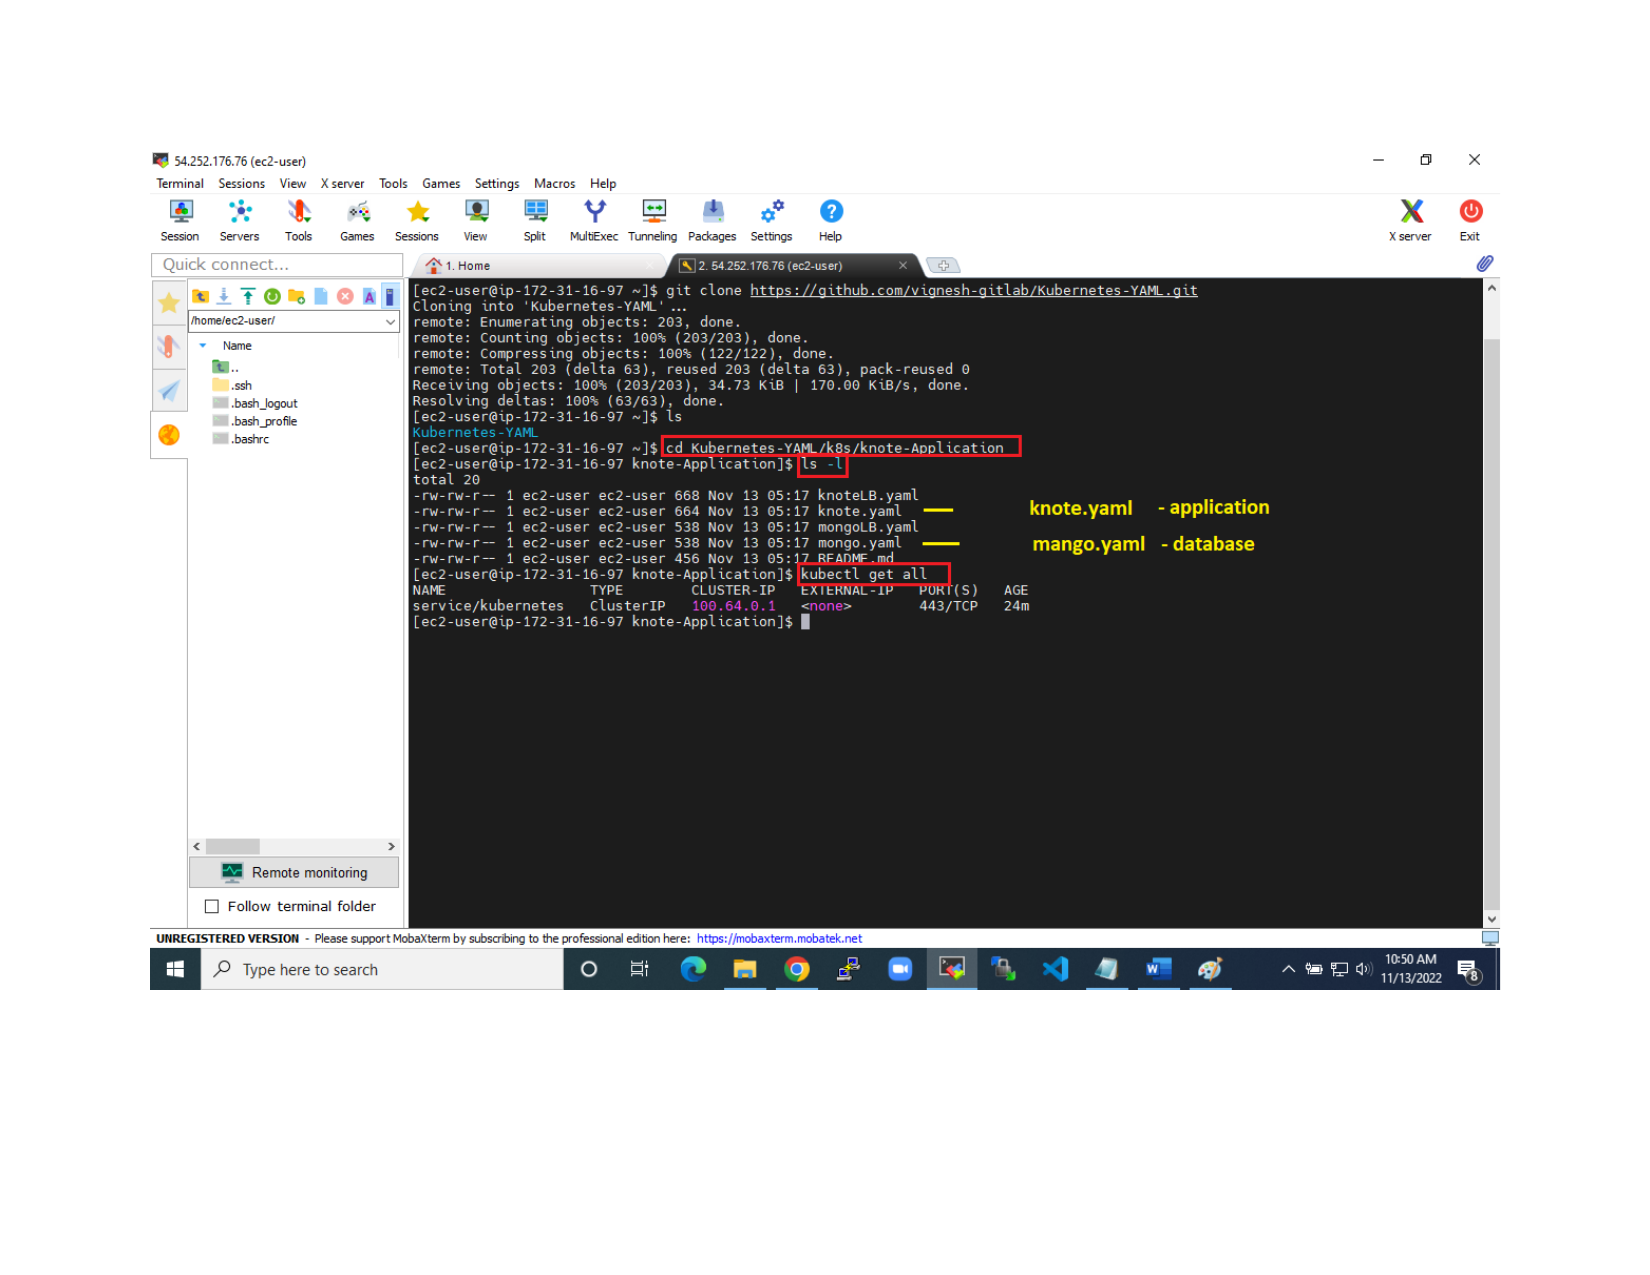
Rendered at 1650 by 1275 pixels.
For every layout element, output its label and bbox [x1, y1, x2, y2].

picture [150, 150, 1500, 990]
